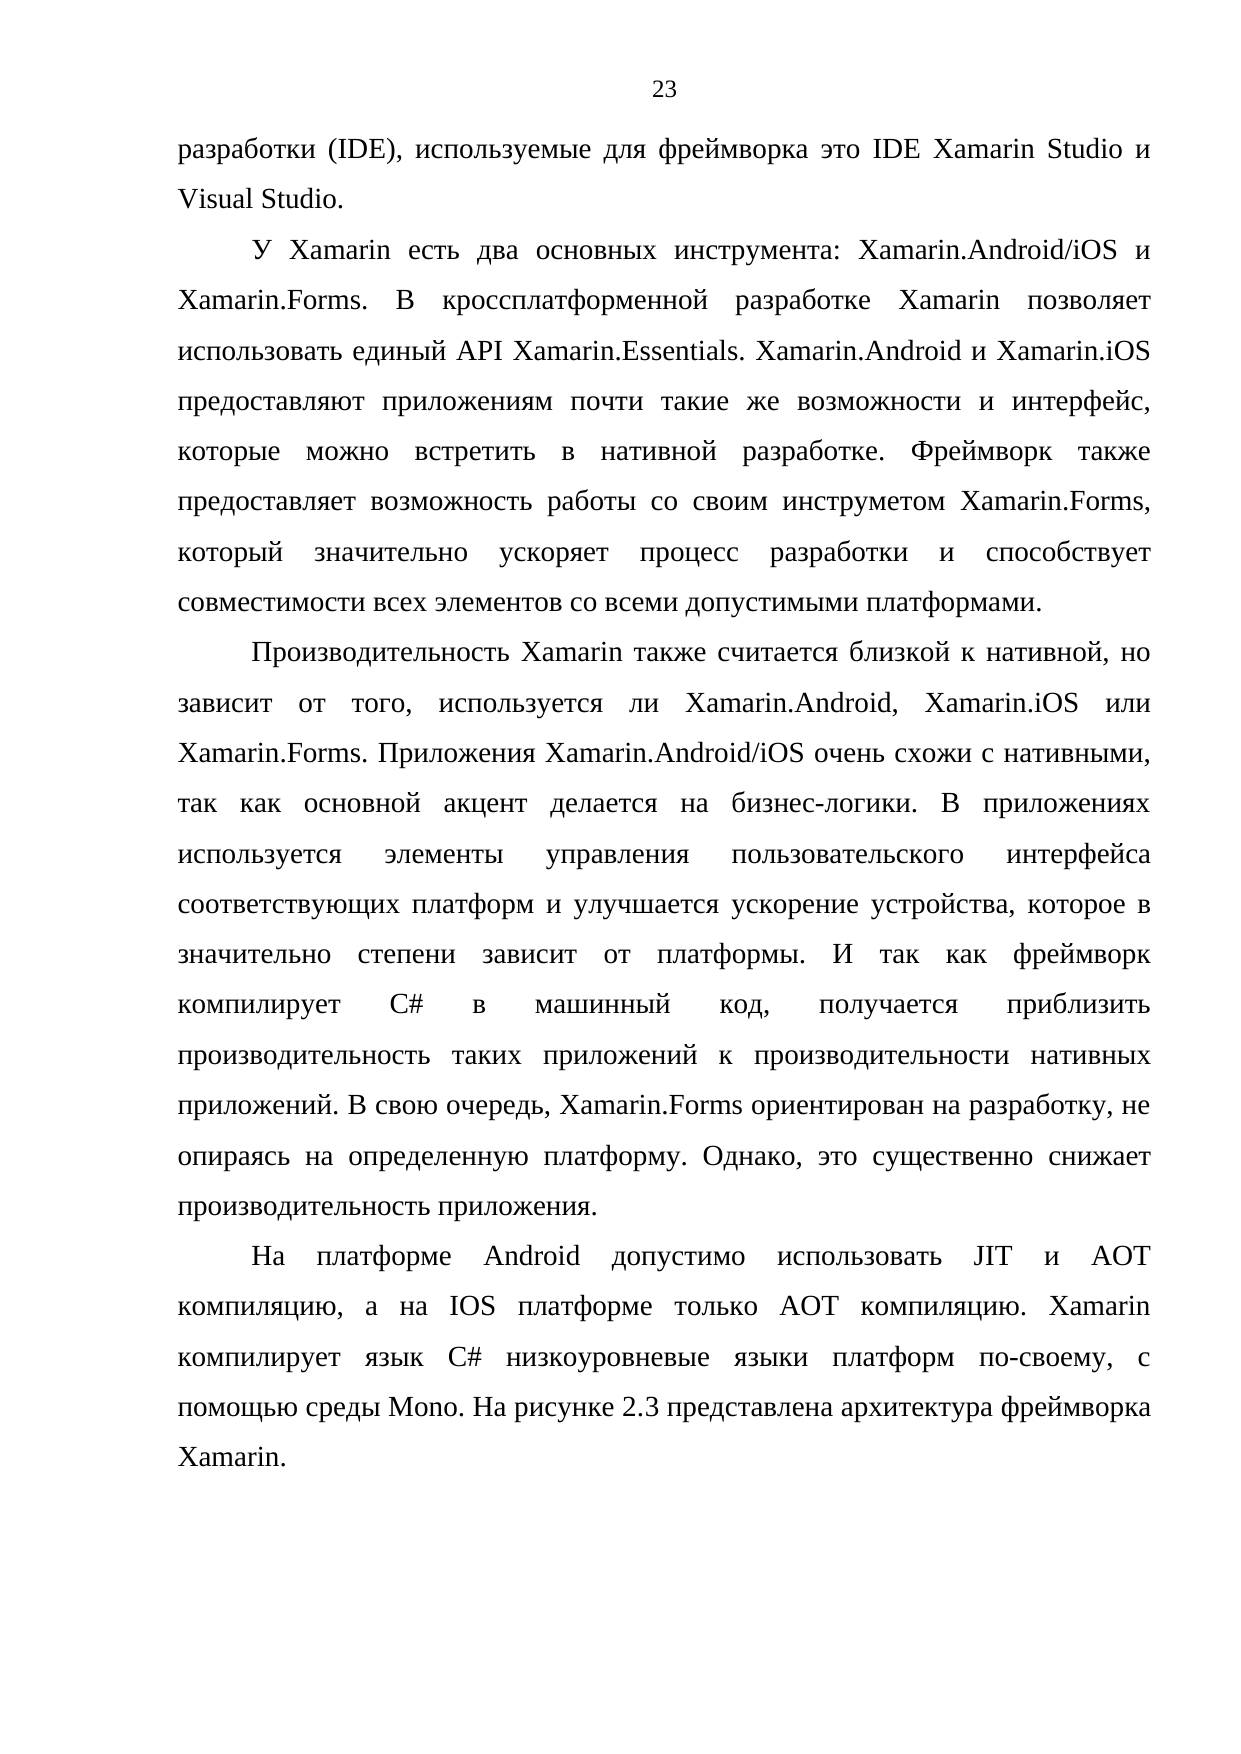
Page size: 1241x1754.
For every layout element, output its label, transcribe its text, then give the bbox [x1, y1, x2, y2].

text На платформе Android допустимо использовать JIT и AOT компиляцию, а на IOS платформе только AOT компиляцию. Xamarin компилирует язык C# низкоуровневые языки платформ по-своему, с помощью среды Mono. На рисунке 2.3 представлена архитектура фреймворка Xamarin. [177, 1238, 1152, 1473]
text У Xamarin есть два основных инструмента: Xamarin.Android/iOS и Xamarin.Forms. В кроссплатформенной разработке Xamarin позволяет использовать единый API Xamarin.Essentials. Xamarin.Android и Xamarin.iOS предоставляют приложениям почти такие же возможности и интерфейс, которые можно встретить в нативной разработке. Фреймворк также предоставляет возможность работы со своим инструметом Xamarin.Forms, который значительно ускоряет процесс разработки и способствует совместимости всех элементов со всеми допустимыми платформами. [177, 232, 1152, 618]
text Производительность Xamarin также считается близкой к нативной, но зависит от того, используется ли Xamarin.Android, Xamarin.iOS или Xamarin.Forms. Приложения Xamarin.Android/iOS очень схожи с нативными, так как основной акцент делается на бизнес-логики. В приложениях используется элементы управления пользовательского интерфейса соответствующих платформ и улучшается ускорение устройства, которое в значительно степени зависит от платформы. И так как фреймворк компилирует C# в машинный код, получается приблизить производительность таких приложений к производительности нативных приложений. В свою очередь, Xamarin.Forms ориентирован на разработку, не опираясь на определенную платформу. Однако, это существенно снижает производительность приложения. [177, 634, 1152, 1221]
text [177, 131, 1152, 215]
